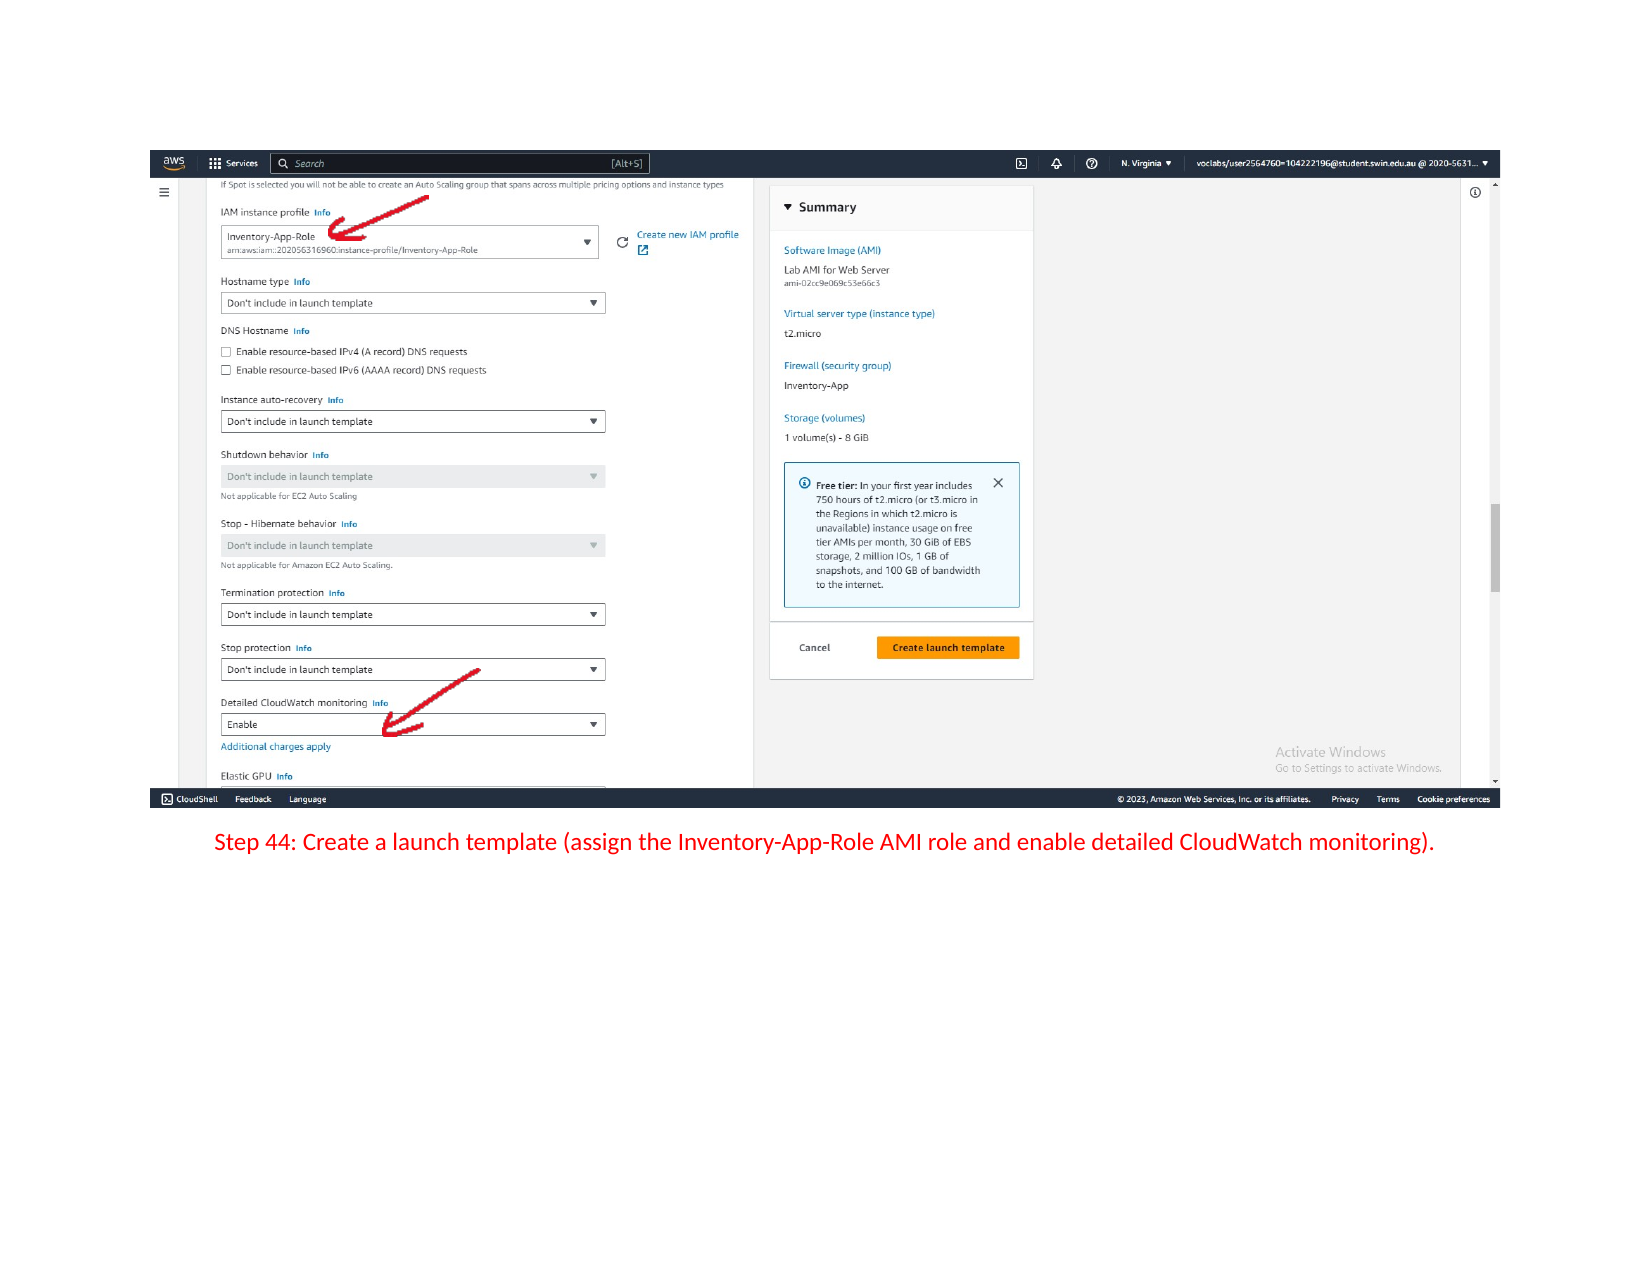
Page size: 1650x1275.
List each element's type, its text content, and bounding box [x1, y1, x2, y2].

text Step 44: Create a launch template (assign the Inventory-App-Role AMI role and enable detailed CloudWatch monitoring). [150, 826, 1500, 857]
picture [150, 150, 1500, 808]
